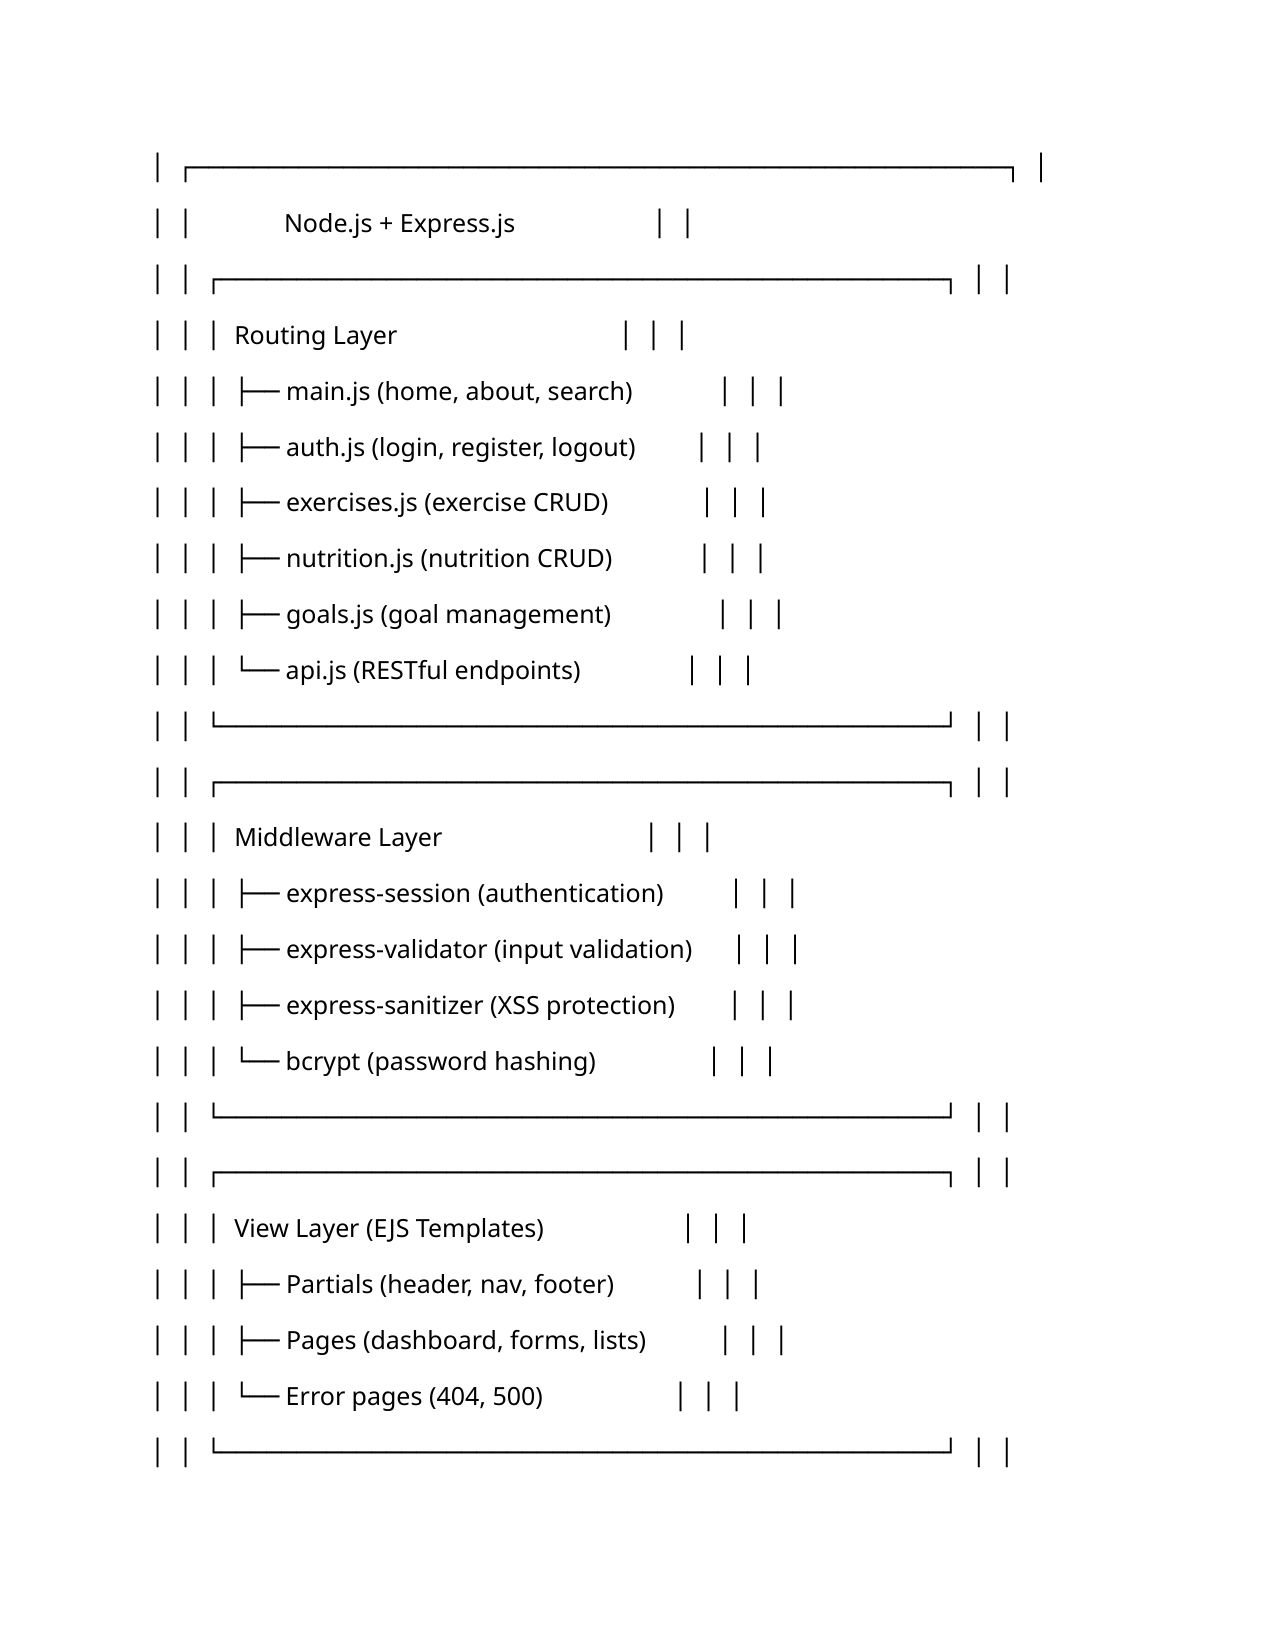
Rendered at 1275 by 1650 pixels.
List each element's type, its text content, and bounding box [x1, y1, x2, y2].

text │ │ │ ├── express-sanitizer (XSS protection) │ │ │ [150, 987, 1125, 1022]
text │ │ │ Routing Layer │ │ │ [150, 317, 1125, 352]
text │ │ ┌────────────────────────────────────────────────┐ │ │ [150, 764, 1125, 798]
text │ │ │ ├── Pages (dashboard, forms, lists) │ │ │ [150, 1322, 1125, 1357]
text │ │ │ ├── goals.js (goal management) │ │ │ [150, 597, 1125, 631]
text │ │ ┌────────────────────────────────────────────────┐ │ │ [150, 262, 1125, 296]
text │ │ └────────────────────────────────────────────────┘ │ │ [150, 708, 1125, 742]
text │ │ │ View Layer (EJS Templates) │ │ │ [150, 1211, 1125, 1245]
text │ │ │ ├── express-session (authentication) │ │ │ [150, 876, 1125, 910]
text │ │ │ ├── main.js (home, about, search) │ │ │ [150, 373, 1125, 407]
text │ │ Node.js + Express.js │ │ [150, 206, 1125, 240]
text │ │ │ ├── auth.js (login, register, logout) │ │ │ [150, 429, 1125, 463]
text │ │ │ └── api.js (RESTful endpoints) │ │ │ [150, 652, 1125, 687]
text │ ┌──────────────────────────────────────────────────────┐ │ [150, 150, 1125, 184]
text │ │ │ ├── Partials (header, nav, footer) │ │ │ [150, 1267, 1125, 1301]
text │ │ │ ├── exercises.js (exercise CRUD) │ │ │ [150, 485, 1125, 519]
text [150, 1434, 1125, 1468]
text │ │ │ └── Error pages (404, 500) │ │ │ [150, 1378, 1125, 1412]
text │ │ └────────────────────────────────────────────────┘ │ │ [150, 1099, 1125, 1133]
text │ │ │ Middleware Layer │ │ │ [150, 820, 1125, 854]
text │ │ │ └── bcrypt (password hashing) │ │ │ [150, 1043, 1125, 1077]
text │ │ ┌────────────────────────────────────────────────┐ │ │ [150, 1155, 1125, 1189]
text │ │ │ ├── nutrition.js (nutrition CRUD) │ │ │ [150, 541, 1125, 575]
text │ │ │ ├── express-validator (input validation) │ │ │ [150, 932, 1125, 966]
